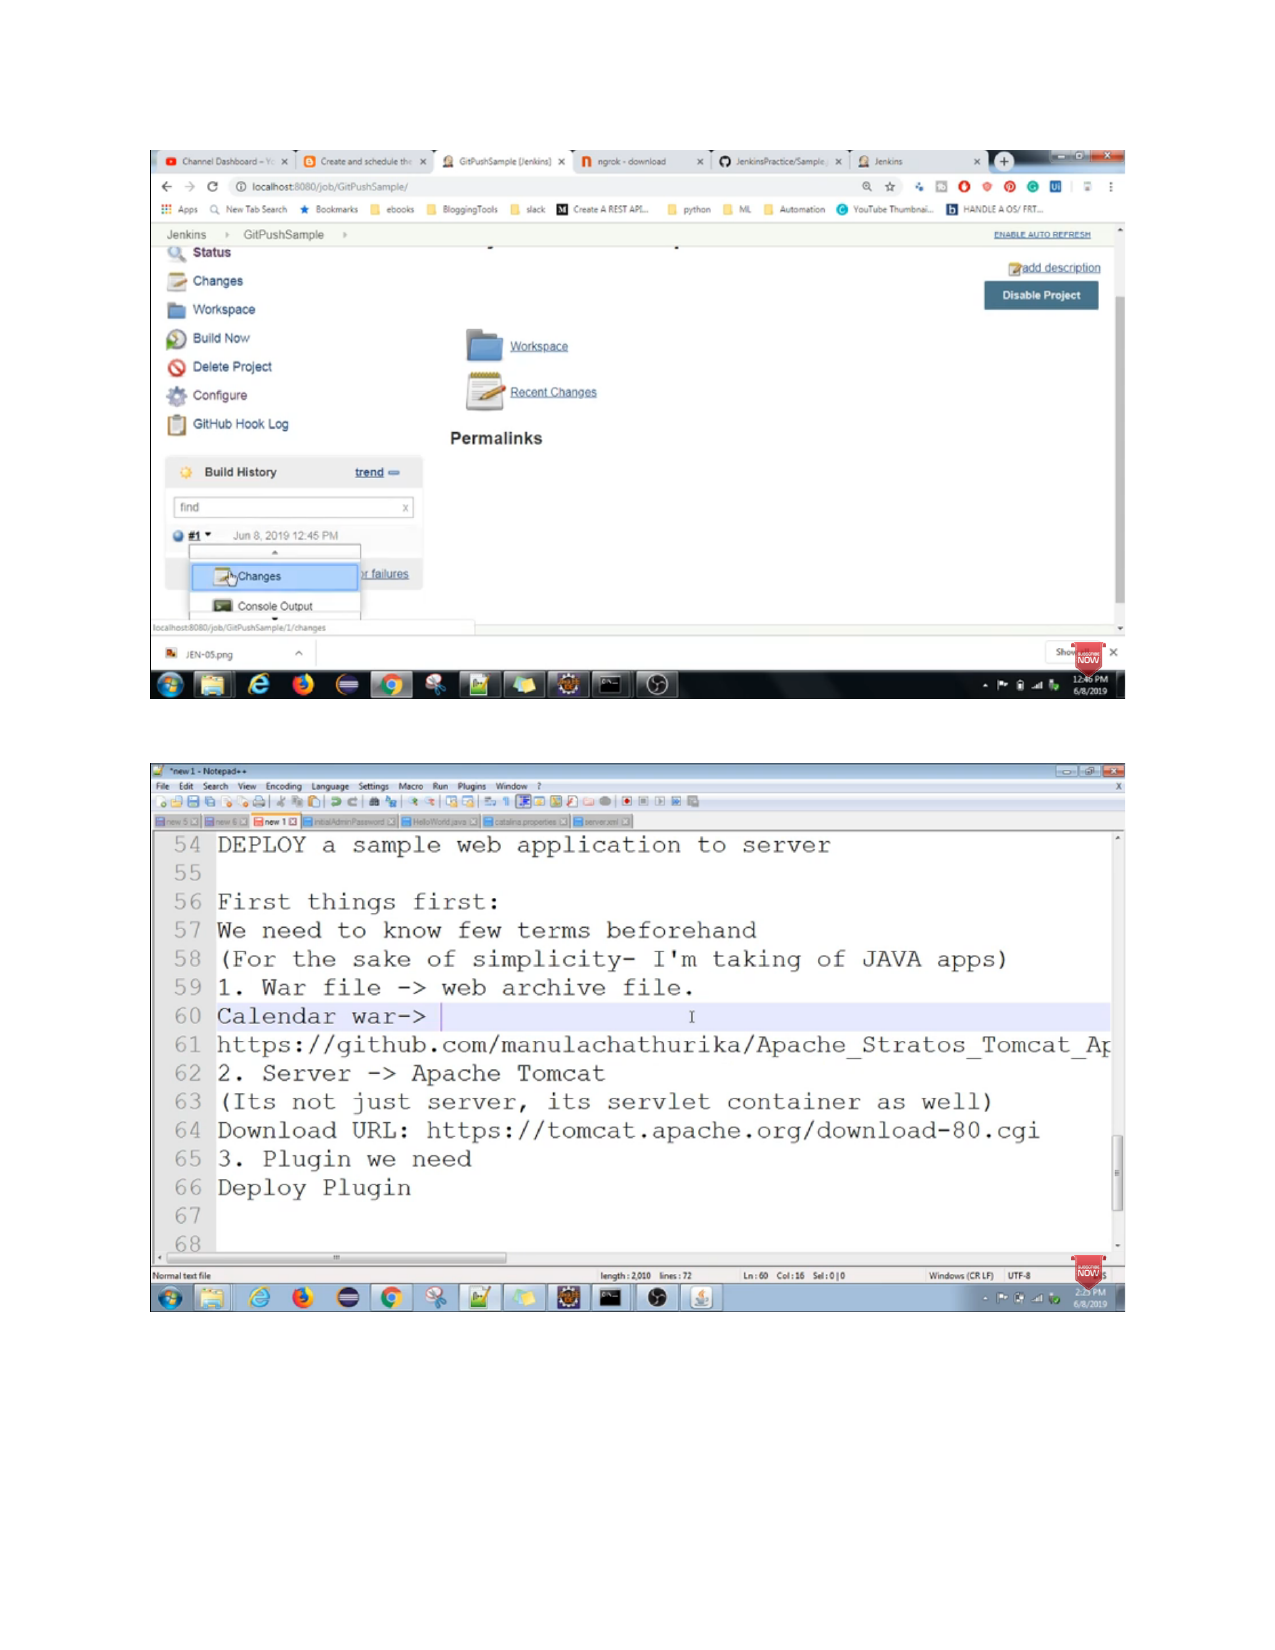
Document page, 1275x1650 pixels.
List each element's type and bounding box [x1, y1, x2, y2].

picture [150, 763, 1125, 1312]
picture [150, 150, 1125, 699]
